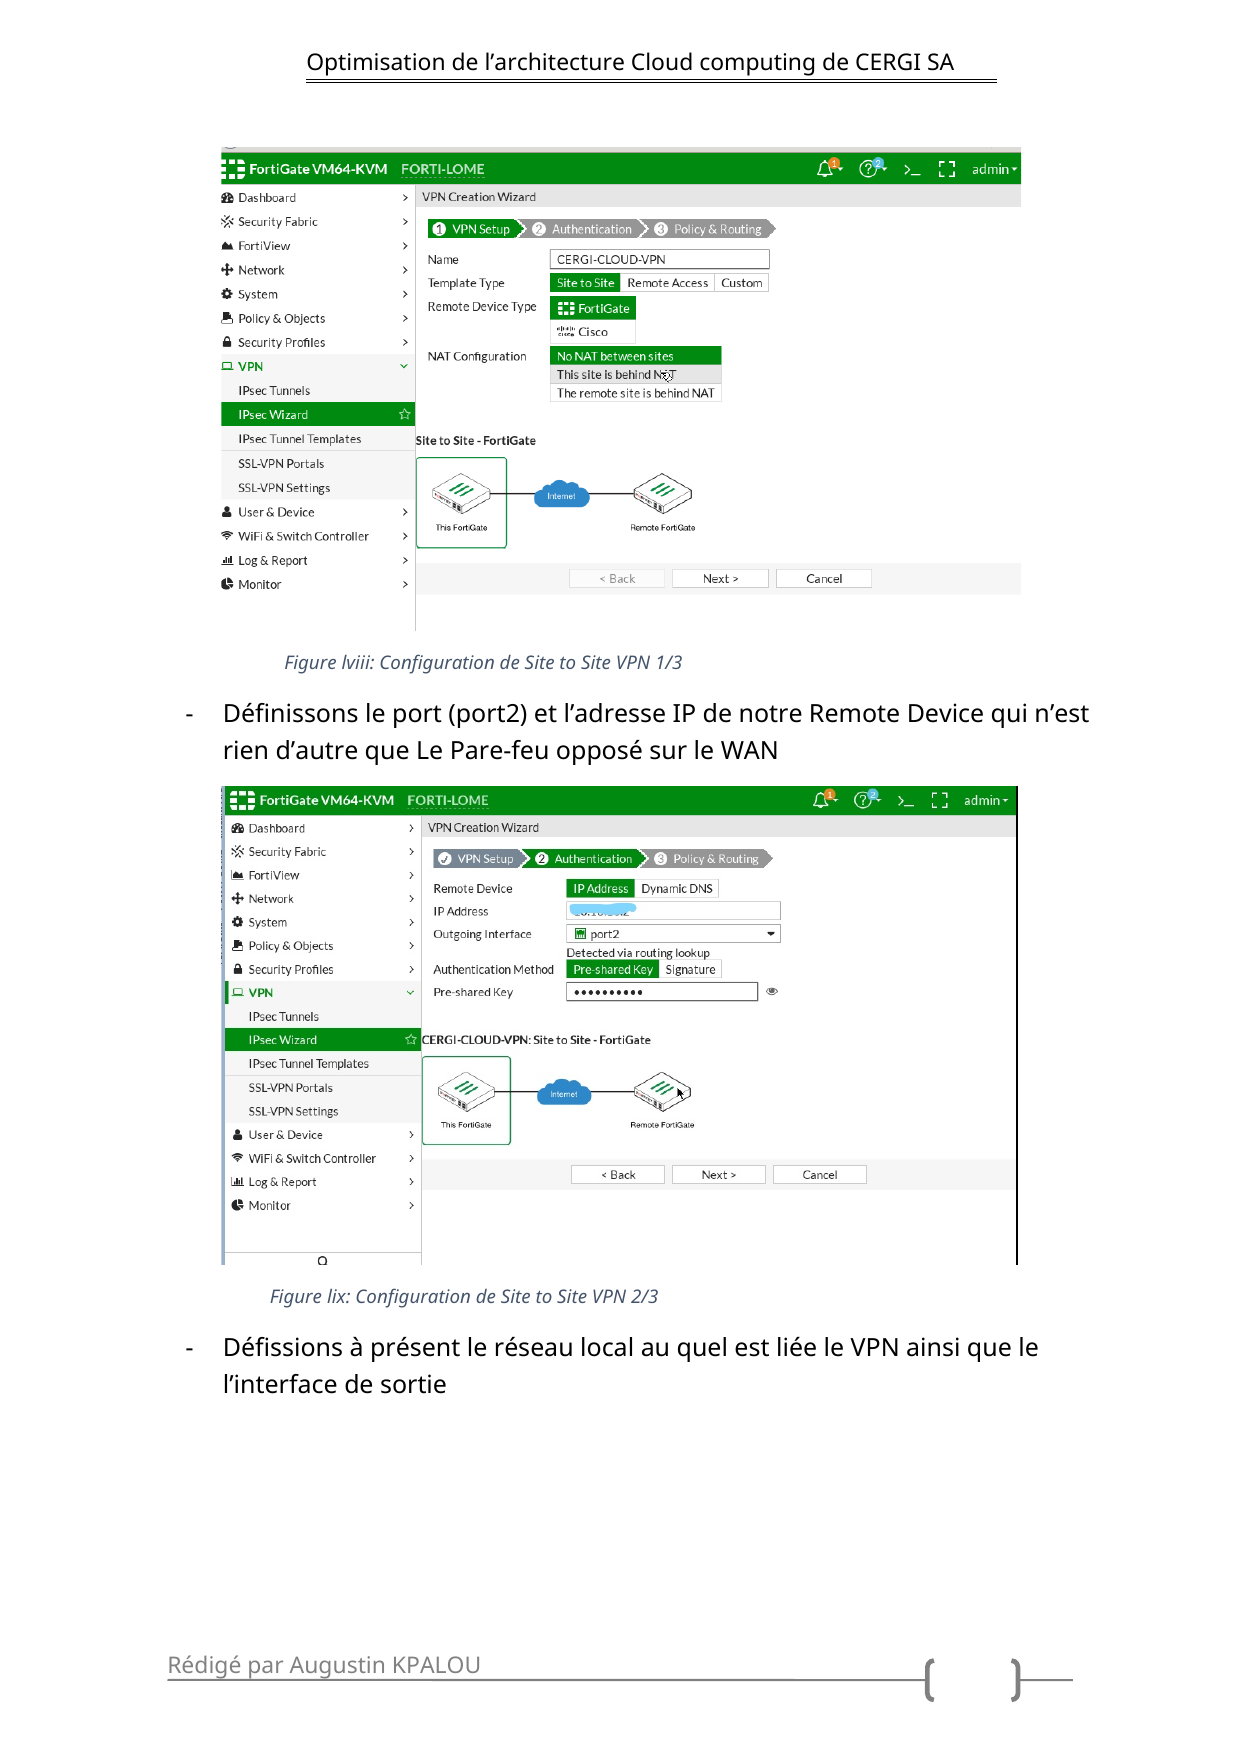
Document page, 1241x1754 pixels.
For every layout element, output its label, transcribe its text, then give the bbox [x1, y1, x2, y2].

list Défissions à présent le réseau local au quel est liée le VPN ainsi que le l’interface de sortie [185, 1330, 1093, 1401]
text Figure lviii: Configuration de Site to Site VPN 1/3 [148, 649, 1093, 675]
picture [221, 147, 1022, 631]
list Définissons le port (port2) et l’adresse IP de notre Remote Device qui n’est rien d’autre que Le Pare-feu opposé sur le WAN [185, 696, 1093, 767]
text Figure lix: Configuration de Site to Site VPN 2/3 [148, 1284, 1093, 1309]
picture [221, 786, 1018, 1265]
